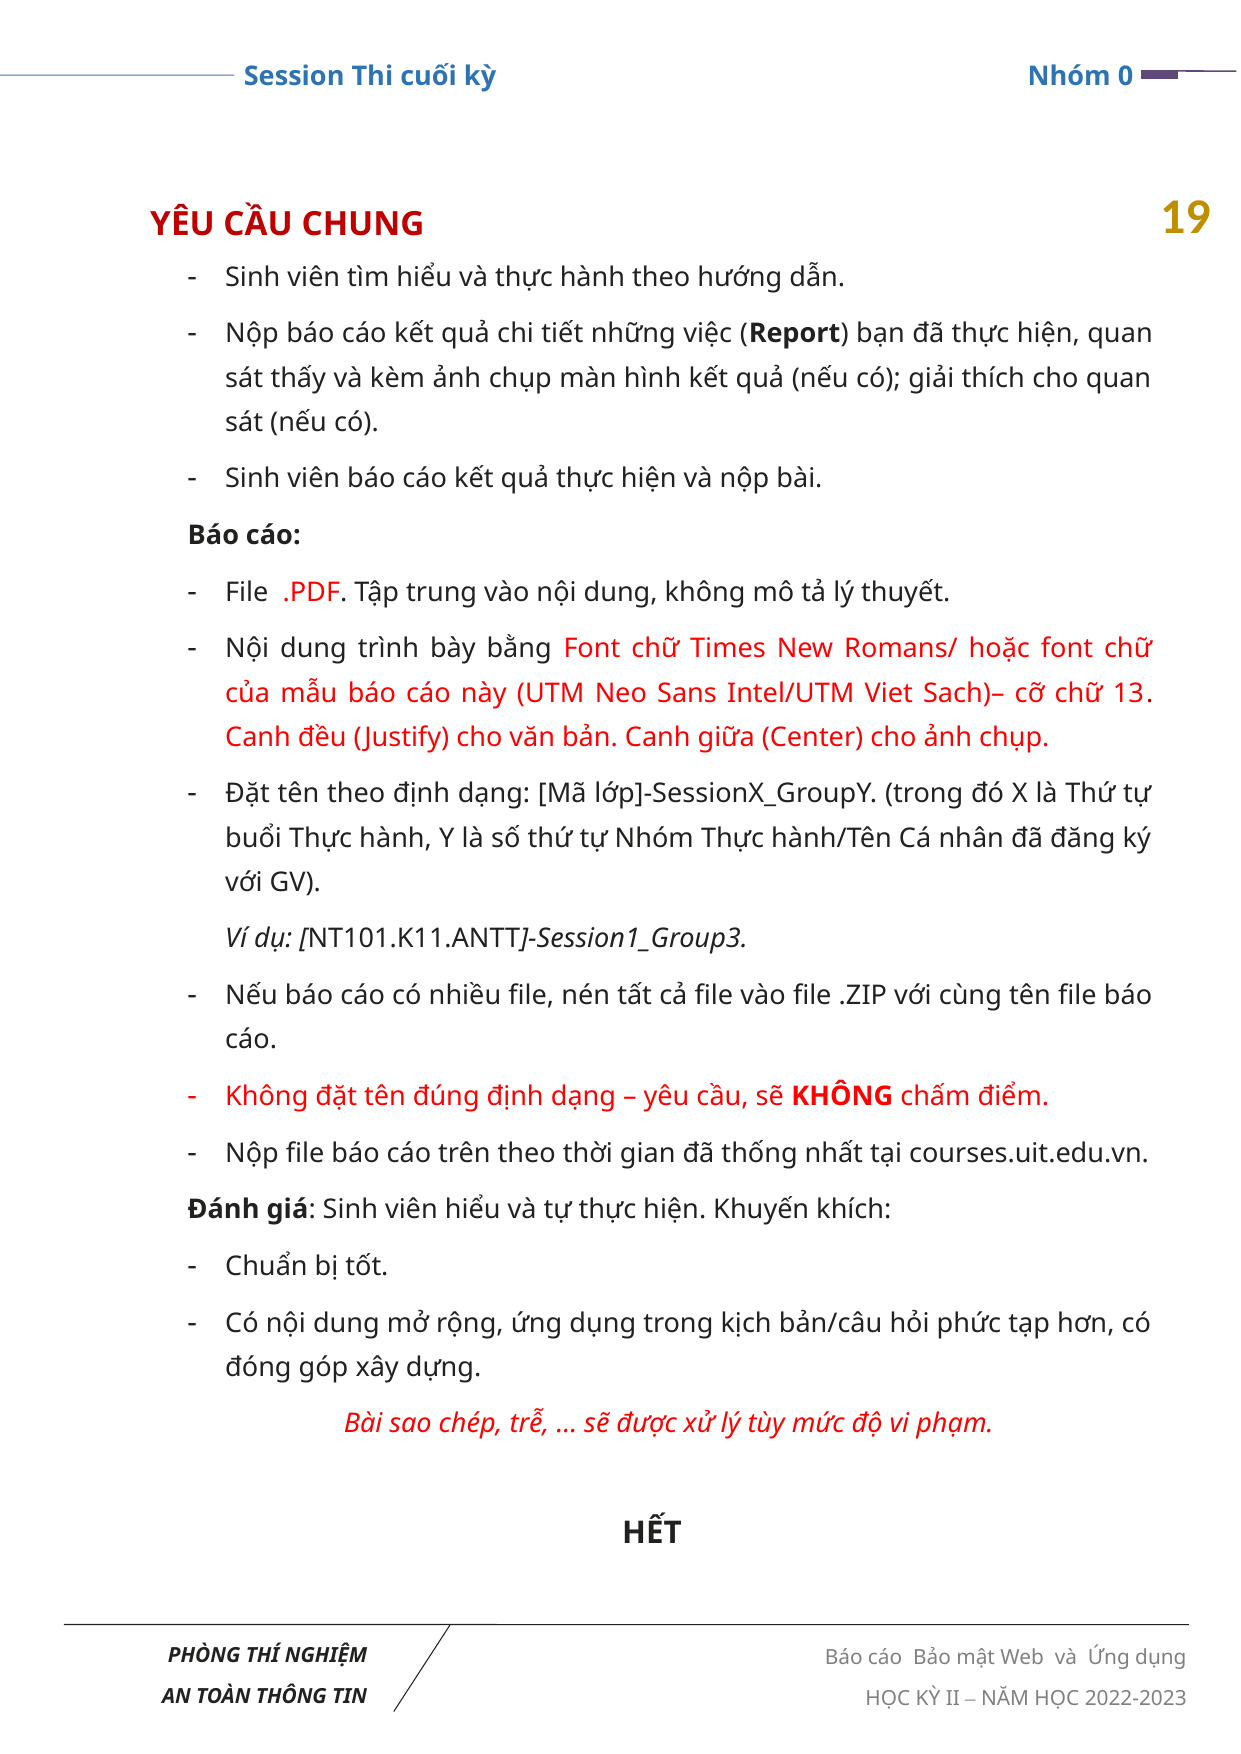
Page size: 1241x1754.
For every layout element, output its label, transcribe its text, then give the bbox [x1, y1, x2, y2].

list Chuẩn bị tốt. [187, 1246, 1153, 1283]
list Có nội dung mở rộng, ứng dụng trong kịch bản/câu hỏi phức tạp hơn, có đóng góp xây dựng. [187, 1303, 1153, 1384]
subtitle YÊU CẦU CHUNG [150, 199, 1153, 245]
list Nội dung trình bày bằng Font chữ Times New Romans/ hoặc font chữ của mẫu báo cáo này (UTM Neo Sans Intel/UTM Viet Sach)– cỡ chữ 13. Canh đều (Justify) cho văn bản. Canh giữa (Center) cho ảnh chụp. [187, 629, 1153, 754]
list Đặt tên theo định dạng: [Mã lớp]-SessionX_GroupY. (trong đó X là Thứ tự buổi Thực hành, Y là số thứ tự Nhóm Thực hành/Tên Cá nhân đã đăng ký với GV). [187, 774, 1153, 899]
list Nộp báo cáo kết quả chi tiết những việc (Report) bạn đã thực hiện, quan sát thấy và kèm ảnh chụp màn hình kết quả (nếu có); giải thích cho quan sát (nếu có). [187, 314, 1153, 439]
list Sinh viên báo cáo kết quả thực hiện và nộp bài. [187, 459, 1153, 496]
text Đánh giá: Sinh viên hiểu và tự thực hiện. Khuyến khích: [150, 1190, 1153, 1227]
list Sinh viên tìm hiểu và thực hành theo hướng dẫn. [187, 257, 1153, 294]
text Ví dụ: [NT101.K11.ANTT]-Session1_Group3. [225, 919, 1153, 956]
list Không đặt tên đúng định dạng – yêu cầu, sẽ KHÔNG chấm điểm. [187, 1076, 1153, 1113]
list Nếu báo cáo có nhiều file, nén tất cả file vào file .ZIP với cùng tên file báo cáo. [187, 976, 1153, 1057]
text HẾT [150, 1510, 1153, 1553]
list File .PDF. Tập trung vào nội dung, không mô tả lý thuyết. [187, 572, 1153, 609]
text Bài sao chép, trễ, … sẽ được xử lý tùy mức độ vi phạm. [150, 1404, 1153, 1441]
list Nộp file báo cáo trên theo thời gian đã thống nhất tại courses.uit.edu.vn. [187, 1133, 1153, 1170]
text Báo cáo: [150, 516, 1153, 552]
